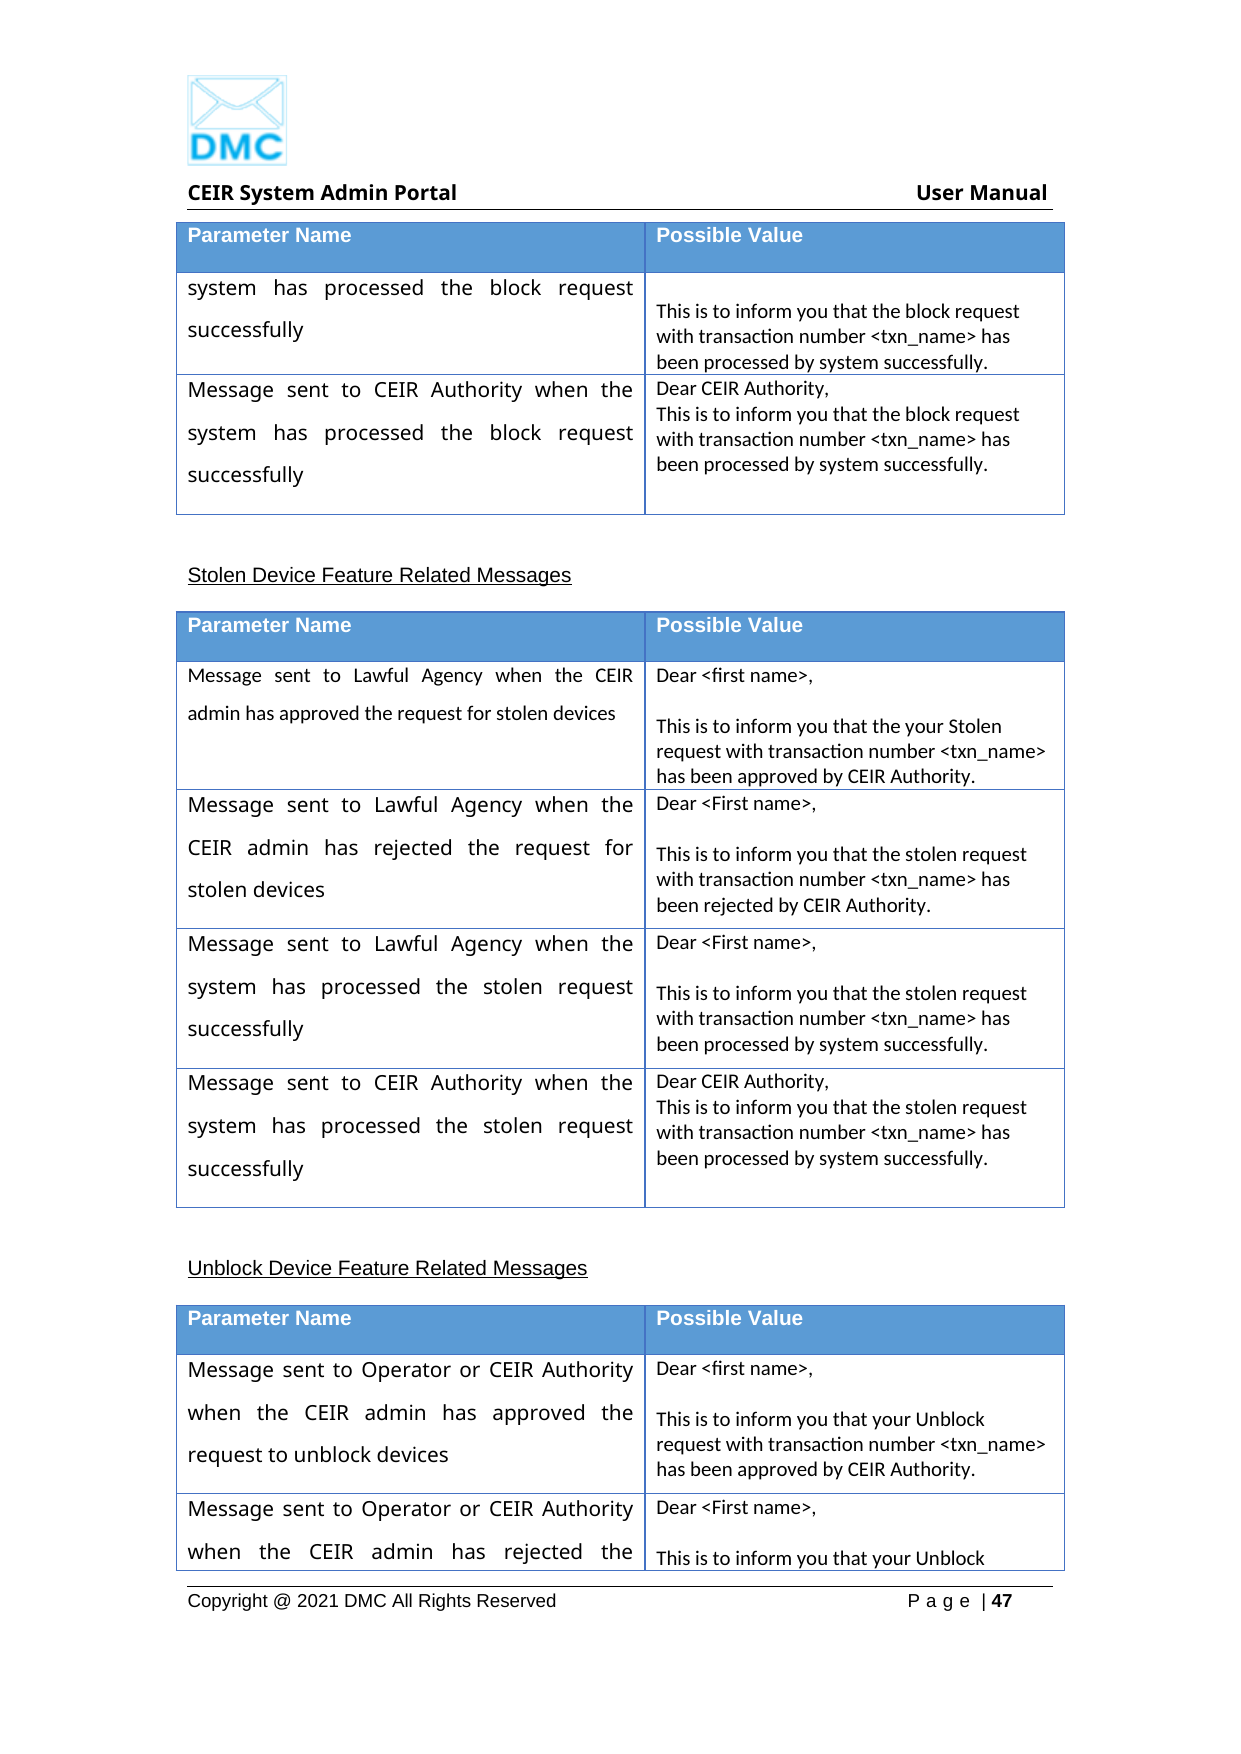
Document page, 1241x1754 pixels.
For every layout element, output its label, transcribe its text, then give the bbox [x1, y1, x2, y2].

table_cell Message sent to Lawful Agency when the system has processed the stolen request successfully [177, 929, 644, 1067]
table_cell Message sent to Lawful Agency when the CEIR admin has approved the request for stolen devices [177, 662, 644, 789]
table_cell Dear <First name>, This is to inform you that the block request with transaction number <txn_name> has been processed by system successfully. [646, 273, 1064, 374]
table_cell Message sent to CEIR Authority when the system has processed the stolen request successfully [177, 1069, 644, 1207]
table_cell Message sent to Lawful Agency when the CEIR admin has rejected the request for stolen devices [177, 790, 644, 928]
table_cell Dear CEIR Authority, This is to inform you that the stolen request with transaction number <txn_name> has been processed by system successfully. [646, 1069, 1064, 1207]
table_cell Message sent to Operator or CEIR Authority when the CEIR admin has approved the request to unblock devices [177, 1355, 644, 1493]
table_cell Dear <first name>, This is to inform you that the your Stolen request with transaction number <txn_name> has been approved by CEIR Authority. [646, 662, 1064, 789]
text Stolen Device Feature Related Messages [187, 563, 1053, 587]
table_header Possible Value [646, 1306, 1064, 1354]
text Unblock Device Feature Related Messages [187, 1256, 1053, 1280]
picture [187, 75, 288, 166]
table_cell Message sent to CEIR Authority when the system has processed the block request successfully [177, 375, 644, 513]
table_header Parameter Name [177, 223, 644, 272]
table_header Possible Value [646, 223, 1064, 272]
table_cell Dear <First name>, This is to inform you that the stolen request with transaction number <txn_name> has been rejected by CEIR Authority. [646, 790, 1064, 928]
table_header Parameter Name [177, 613, 644, 661]
table_cell Message sent to Operator or CEIR Authority when the CEIR admin has rejected the request to unblock devices [177, 1494, 644, 1570]
table_header Parameter Name [177, 1306, 644, 1354]
table_cell Dear <First name>, This is to inform you that your Unblock request with transaction number <txn_name> has been rejected by CEIR Authority. [646, 1494, 1064, 1570]
table_cell Dear <First name>, This is to inform you that the stolen request with transaction number <txn_name> has been processed by system successfully. [646, 929, 1064, 1067]
table_header Possible Value [646, 613, 1064, 661]
table_cell Dear CEIR Authority, This is to inform you that the block request with transaction number <txn_name> has been processed by system successfully. [646, 375, 1064, 513]
table_cell Message sent to CEIR Authority when the system has processed the block request successfully [177, 273, 644, 374]
table_cell Dear <first name>, This is to inform you that your Unblock request with transaction number <txn_name> has been approved by CEIR Authority. [646, 1355, 1064, 1493]
